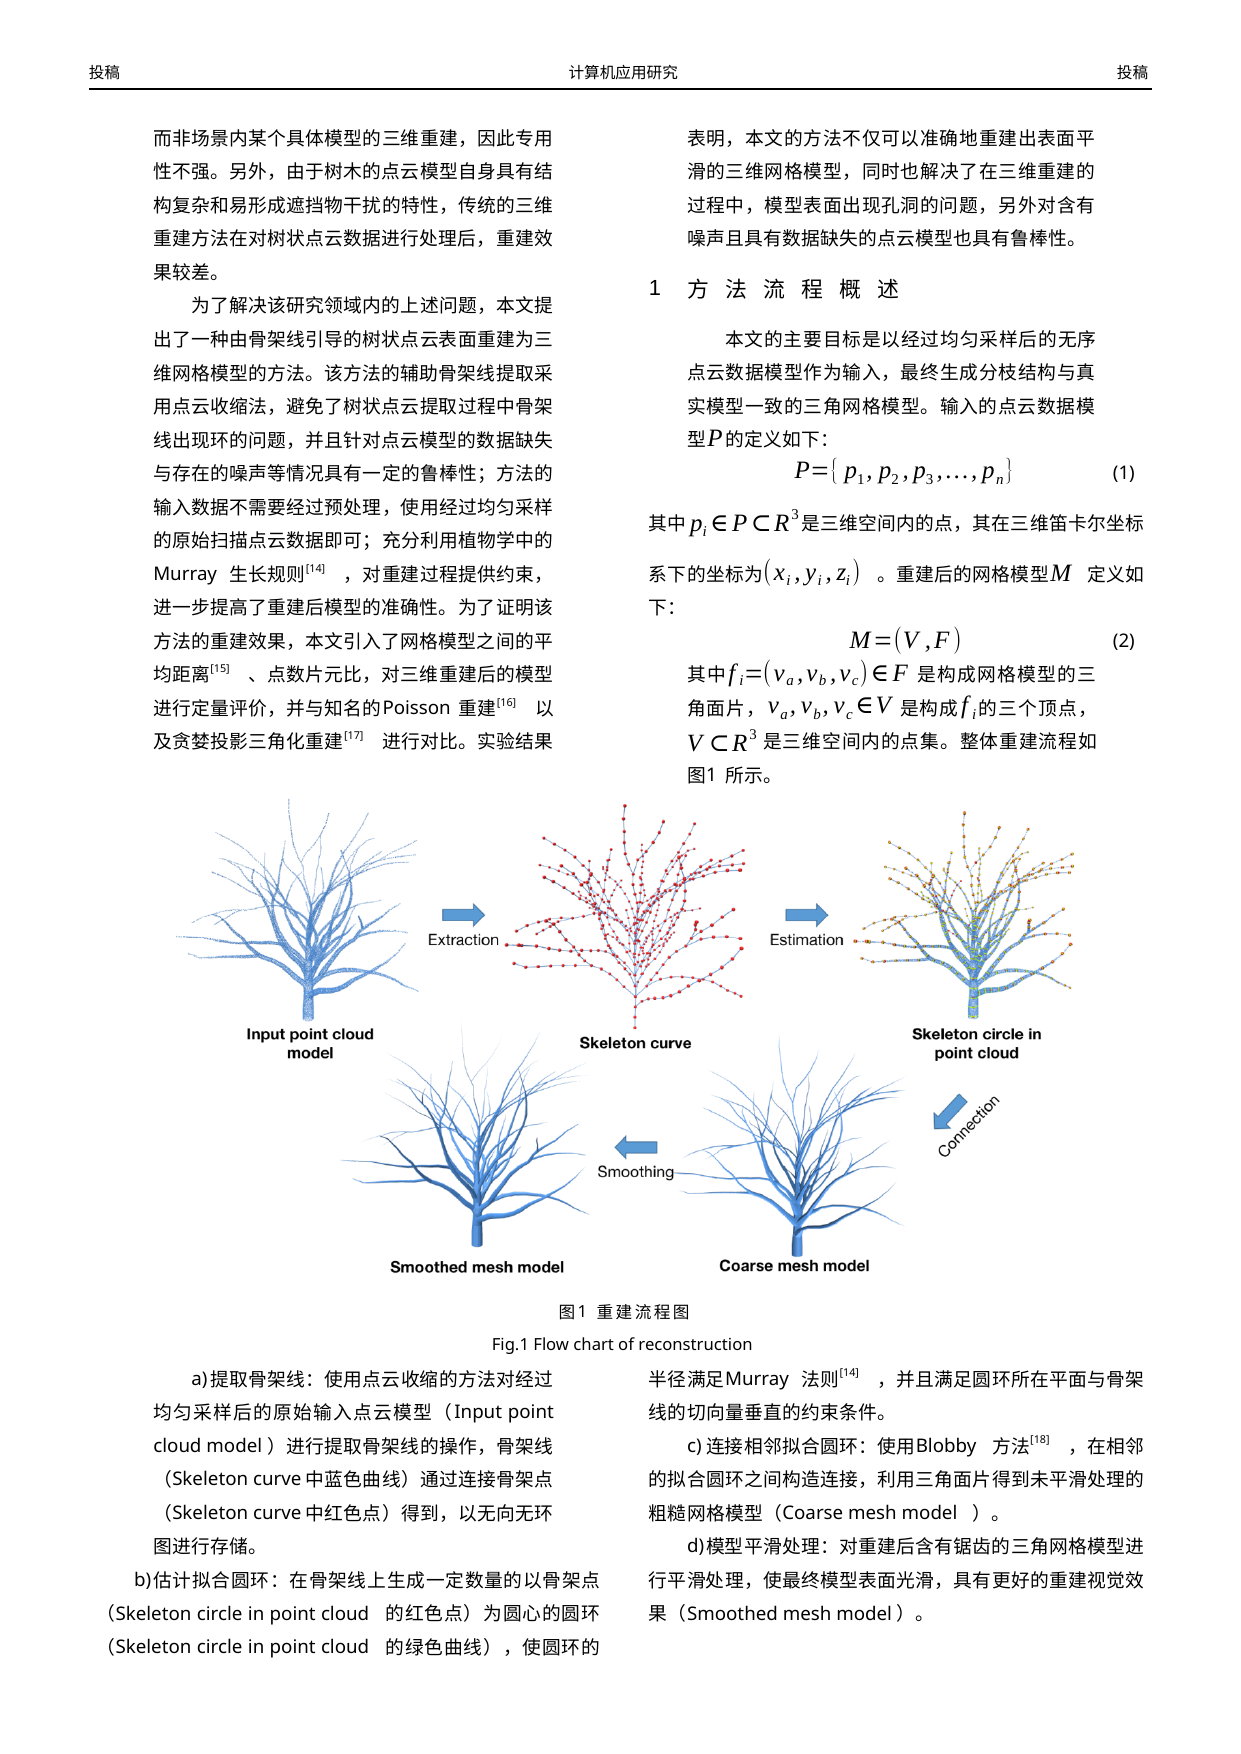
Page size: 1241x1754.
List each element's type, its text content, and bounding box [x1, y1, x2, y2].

list 提取骨架线：使用点云收缩的方法对经过均匀采样后的原始输入点云模型（Input point cloud model）进行提取骨架线的操作，骨架线（Skeleton curve中蓝色曲线）通过连接骨架点（Skeleton curve中红色点）得到，以无向无环图进行存储。 [143, 1361, 554, 1562]
text (2) [639, 623, 1144, 657]
list 估计拟合圆环：在骨架线上生成一定数量的以骨架点（Skeleton circle in point cloud的红色点）为圆心的圆环（Skeleton circle in point cloud的绿色曲线），使圆环的半径满足Murray法则[14]，并且满足圆环所在平面与骨架线的切向量垂直的约束条件。 [96, 1562, 601, 1663]
text (1) [639, 456, 1144, 489]
text 其中是构成网格模型的三角面片，是构成的三个顶点，是三维空间内的点集。整体重建流程如图1所示。 [686, 657, 1097, 791]
text 为了解决该研究领域内的上述问题，本文提出了一种由骨架线引导的树状点云表面重建为三维网格模型的方法。该方法的辅助骨架线提取采用点云收缩法，避免了树状点云提取过程中骨架线出现环的问题，并且针对点云模型的数据缺失与存在的噪声等情况具有一定的鲁棒性；方法的输入数据不需要经过预处理，使用经过均匀采样的原始扫描点云数据即可；充分利用植物学中的Murray生长规则[14]，对重建过程提供约束，进一步提高了重建后模型的准确性。为了证明该方法的重建效果，本文引入了网格模型之间的平均距离[15]、点数片元比，对三维重建后的模型进行定量评价，并与知名的Poisson重建[16]以及贪婪投影三角化重建[17]进行对比。实验结果表明，本文的方法不仅可以准确地重建出表面平滑的三维网格模型，同时也解决了在三维重建的过程中，模型表面出现孔洞的问题，另外对含有噪声且具有数据缺失的点云模型也具有鲁棒性。 [143, 288, 554, 758]
list 连接相邻拟合圆环：使用Blobby方法[18]，在相邻的拟合圆环之间构造连接，利用三角面片得到未平滑处理的粗糙网格模型（Coarse mesh model）。 [639, 1428, 1144, 1529]
list 模型平滑处理：对重建后含有锯齿的三角网格模型进行平滑处理，使最终模型表面光滑，具有更好的重建视觉效果（Smoothed mesh model）。 [639, 1529, 1144, 1629]
list 估计拟合圆环：在骨架线上生成一定数量的以骨架点（Skeleton circle in point cloud的红色点）为圆心的圆环（Skeleton circle in point cloud的绿色曲线），使圆环的半径满足Murray法则[14]，并且满足圆环所在平面与骨架线的切向量垂直的约束条件。 [639, 1361, 1144, 1428]
text Fig.1 Flow chart of reconstruction [143, 1328, 1097, 1361]
text 图1 重建流程图 [143, 1294, 1097, 1328]
picture [153, 791, 1104, 1280]
text 本文的主要目标是以经过均匀采样后的无序点云数据模型作为输入，最终生成分枝结构与真实模型一致的三角网格模型。输入的点云数据模型的定义如下： [686, 321, 1097, 456]
text 其中是三维空间内的点，其在三维笛卡尔坐标系下的坐标为。重建后的网格模型定义如下： [639, 489, 1144, 623]
text 为了解决该研究领域内的上述问题，本文提出了一种由骨架线引导的树状点云表面重建为三维网格模型的方法。该方法的辅助骨架线提取采用点云收缩法，避免了树状点云提取过程中骨架线出现环的问题，并且针对点云模型的数据缺失与存在的噪声等情况具有一定的鲁棒性；方法的输入数据不需要经过预处理，使用经过均匀采样的原始扫描点云数据即可；充分利用植物学中的Murray生长规则[14]，对重建过程提供约束，进一步提高了重建后模型的准确性。为了证明该方法的重建效果，本文引入了网格模型之间的平均距离[15]、点数片元比，对三维重建后的模型进行定量评价，并与知名的Poisson重建[16]以及贪婪投影三角化重建[17]进行对比。实验结果表明，本文的方法不仅可以准确地重建出表面平滑的三维网格模型，同时也解决了在三维重建的过程中，模型表面出现孔洞的问题，另外对含有噪声且具有数据缺失的点云模型也具有鲁棒性。 [686, 120, 1097, 254]
text 上文提到的方法大多是基于场景的三维重建，而非场景内某个具体模型的三维重建，因此专用性不强。另外，由于树木的点云模型自身具有结构复杂和易形成遮挡物干扰的特性，传统的三维重建方法在对树状点云数据进行处理后，重建效果较差。 [143, 120, 554, 288]
list 方法流程概述 [639, 257, 1144, 319]
